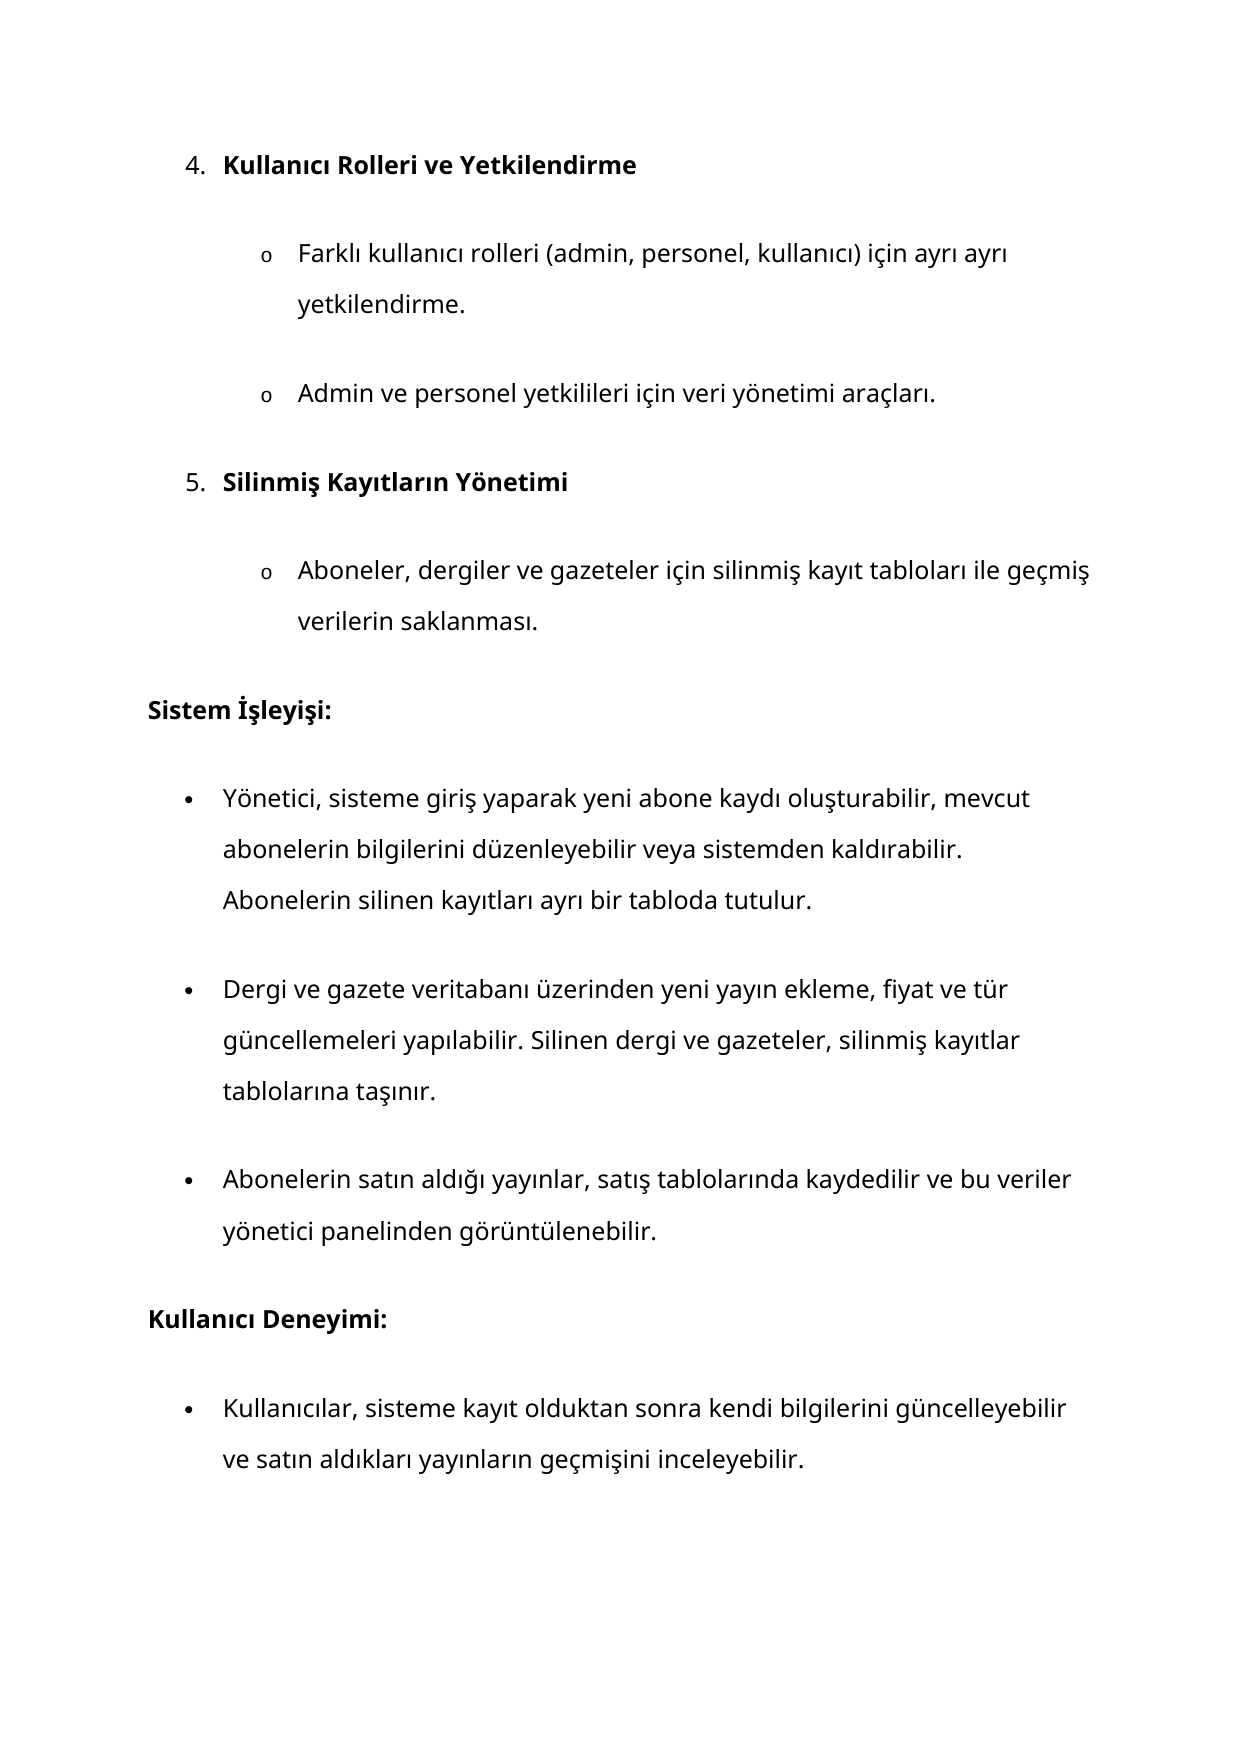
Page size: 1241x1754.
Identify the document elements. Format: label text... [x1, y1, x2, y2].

subtitle Abonelerin satın aldığı yayınlar, satış tablolarında kaydedilir ve bu veriler yönetici panelinden görüntülenebilir. [185, 1162, 1093, 1247]
subtitle Admin ve personel yetkilileri için veri yönetimi araçları. [260, 376, 1093, 410]
subtitle Kullanıcılar, sisteme kayıt olduktan sonra kendi bilgilerini güncelleyebilir ve satın aldıkları yayınların geçmişini inceleyebilir. [185, 1390, 1093, 1475]
subtitle Kullanıcı Rolleri ve Yetkilendirme [185, 148, 1093, 182]
subtitle Sistem İşleyişi: [148, 692, 1093, 726]
subtitle Silinmiş Kayıtların Yönetimi [185, 464, 1093, 498]
subtitle Dergi ve gazete veritabanı üzerinden yeni yayın ekleme, fiyat ve tür güncellemeleri yapılabilir. Silinen dergi ve gazeteler, silinmiş kayıtlar tablolarına taşınır. [185, 972, 1093, 1108]
subtitle Yönetici, sisteme giriş yaparak yeni abone kaydı oluşturabilir, mevcut abonelerin bilgilerini düzenleyebilir veya sistemden kaldırabilir. Abonelerin silinen kayıtları ayrı bir tabloda tutulur. [185, 781, 1093, 917]
subtitle Aboneler, dergiler ve gazeteler için silinmiş kayıt tabloları ile geçmiş verilerin saklanması. [260, 553, 1093, 638]
subtitle Farklı kullanıcı rolleri (admin, personel, kullanıcı) için ayrı ayrı yetkilendirme. [260, 236, 1093, 321]
subtitle Kullanıcı Deneyimi: [148, 1302, 1093, 1336]
